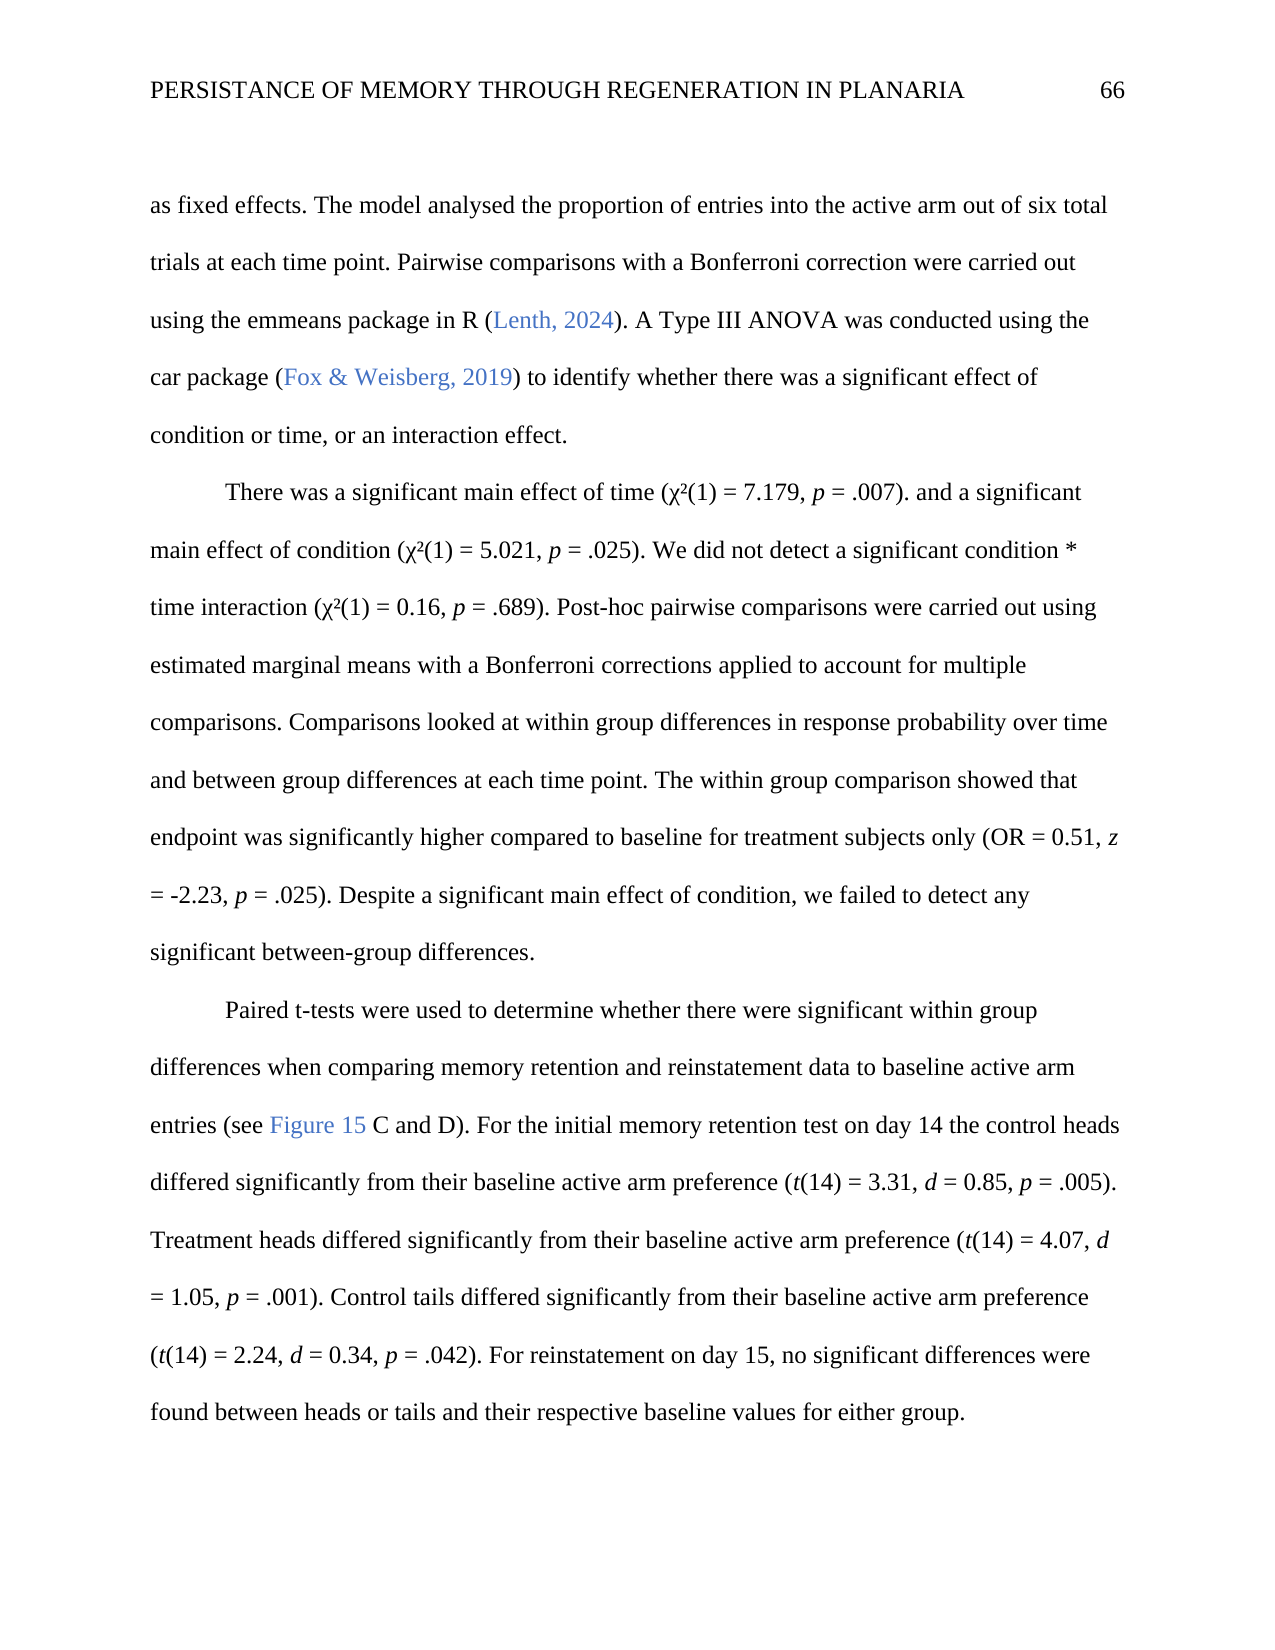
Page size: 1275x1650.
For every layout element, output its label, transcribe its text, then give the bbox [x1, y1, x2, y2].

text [150, 190, 1125, 449]
text Paired t-tests were used to determine whether there were significant within group differences when comparing memory retention and reinstatement data to baseline active arm entries (see Figure 15 C and D). For the initial memory retention test on day 14 the control heads differed significantly from their baseline active arm preference (t(14) = 3.31, d = 0.85, p = .005). Treatment heads differed significantly from their baseline active arm preference (t(14) = 4.07, d = 1.05, p = .001). Control tails differed significantly from their baseline active arm preference (t(14) = 2.24, d = 0.34, p = .042). For reinstatement on day 15, no significant differences were found between heads or tails and their respective baseline values for either group. [150, 995, 1125, 1426]
text There was a significant main effect of time (χ²(1) = 7.179, p = .007). and a significant main effect of condition (χ²(1) = 5.021, p = .025). We did not detect a significant condition * time interaction (χ²(1) = 0.16, p = .689). Post-hoc pairwise comparisons were carried out using estimated marginal means with a Bonferroni corrections applied to account for multiple comparisons. Comparisons looked at within group differences in response probability over time and between group differences at each time point. The within group comparison showed that endpoint was significantly higher compared to baseline for treatment subjects only (OR = 0.51, z = -2.23, p = .025). Despite a significant main effect of condition, we failed to detect any significant between-group differences. [150, 477, 1125, 966]
